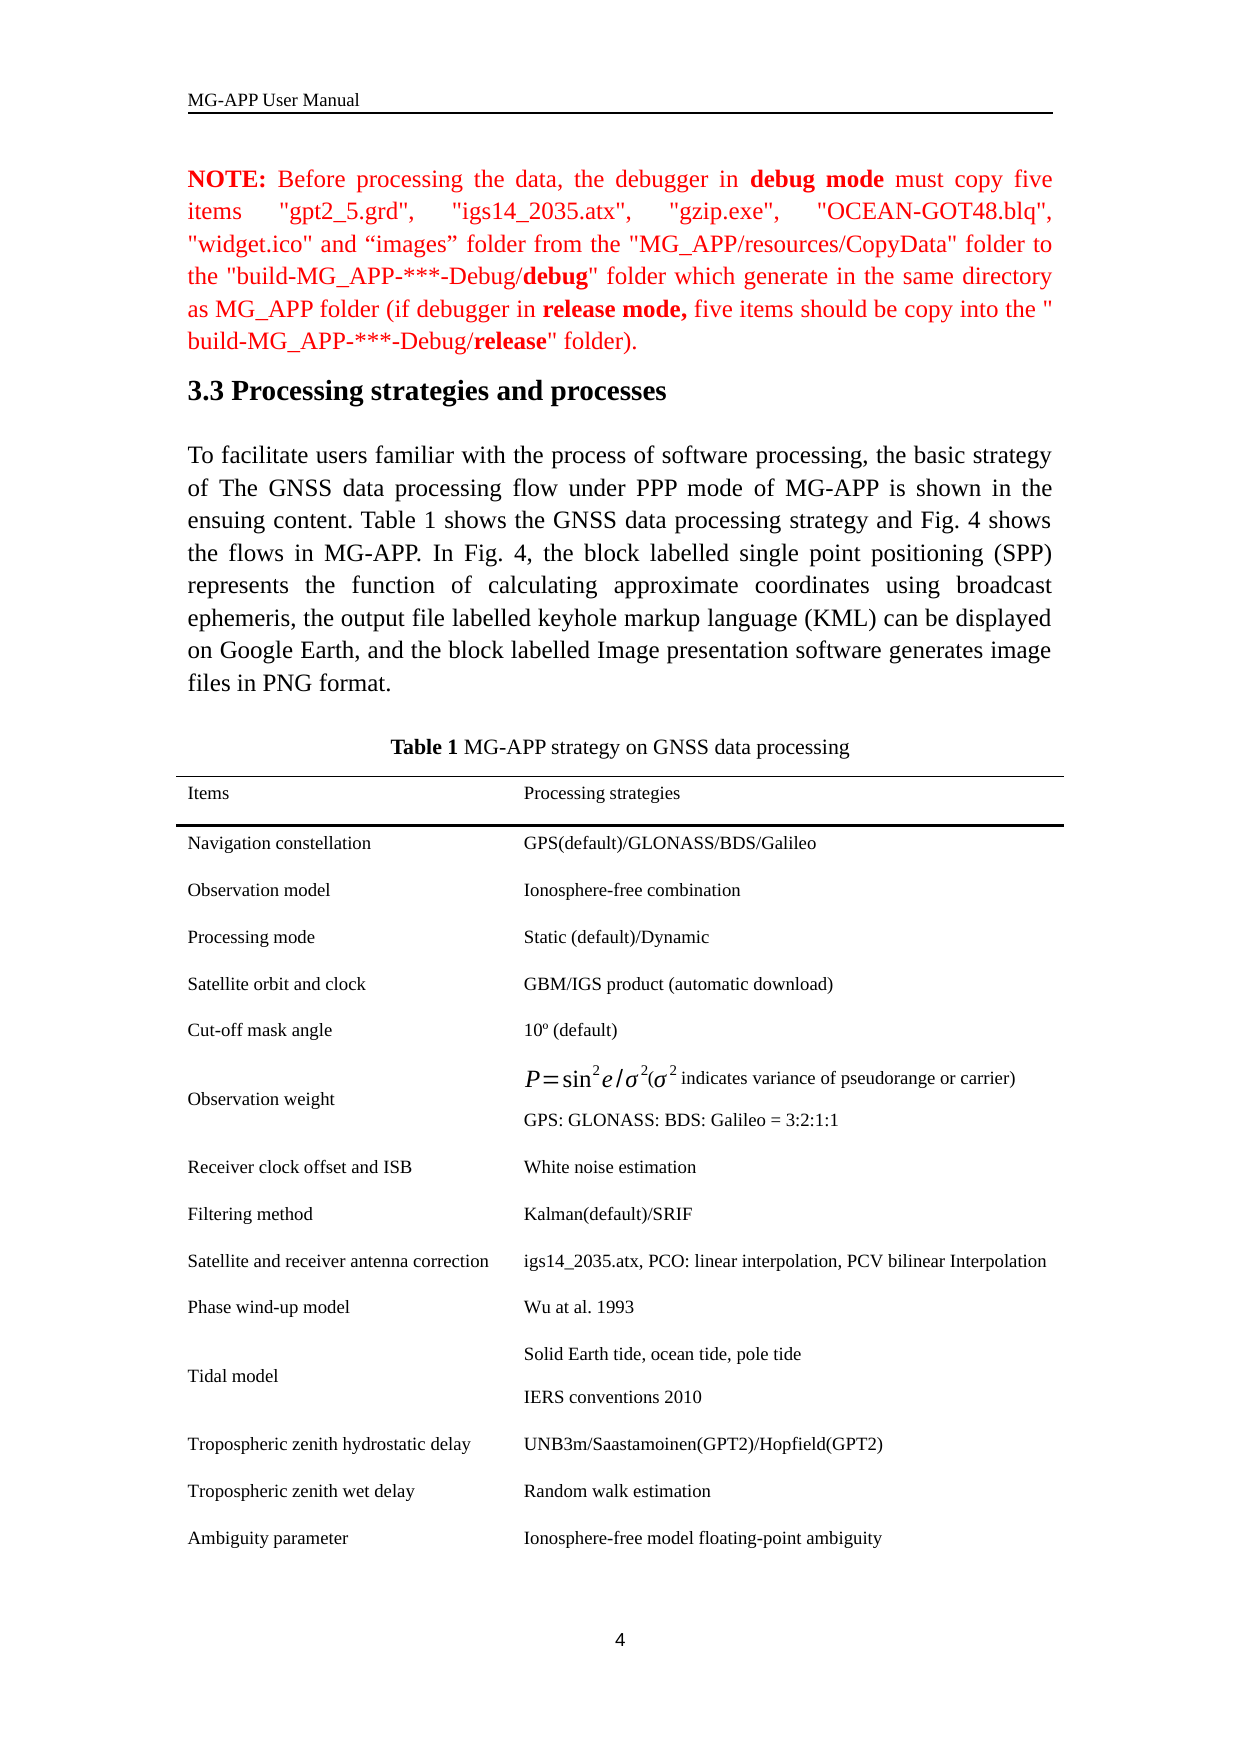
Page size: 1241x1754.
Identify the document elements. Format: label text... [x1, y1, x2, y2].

table_cell Navigation constellation [176, 827, 512, 873]
table_cell Tidal model [176, 1338, 512, 1428]
table_cell Satellite and receiver antenna correction [176, 1244, 512, 1291]
table_cell Ionosphere-free combination [513, 874, 1064, 920]
table_cell Cut-off mask angle [176, 1014, 512, 1061]
table_cell Wu at al. 1993 [513, 1291, 1064, 1338]
table_header Items [176, 777, 512, 824]
text 3.3 Processing strategies and processes [187, 357, 1053, 422]
table_cell Phase wind-up model [176, 1291, 512, 1338]
table_cell Ambiguity parameter [176, 1521, 512, 1568]
table_cell Processing mode [176, 920, 512, 967]
table_cell Tropospheric zenith wet delay [176, 1475, 512, 1521]
table_cell igs14_2035.atx, PCO: linear interpolation, PCV bilinear Interpolation [513, 1244, 1064, 1291]
text Table 1 MG-APP strategy on GNSS data processing [187, 731, 1053, 763]
table_cell UNB3m/Saastamoinen(GPT2)/Hopfield(GPT2) [513, 1428, 1064, 1474]
text NOTE: Before processing the data, the debugger in debug mode must copy five items "gpt2_5.grd", "igs14_2035.atx", "gzip.exe", "OCEAN-GOT48.blq", "widget.ico" and “images” folder from the "MG_APP/resources/CopyData" folder to the "build-MG_APP-***-Debug/debug" folder which generate in the same directory as MG_APP folder (if debugger in release mode, five items should be copy into the " build-MG_APP-***-Debug/release" folder). [187, 162, 1053, 357]
table_cell Static (default)/Dynamic [513, 920, 1064, 967]
table_cell Random walk estimation [513, 1475, 1064, 1521]
table_cell ( indicates variance of pseudorange or carrier) GPS: GLONASS: BDS: Galileo = 3:2:1:1 [513, 1061, 1064, 1151]
table_header Processing strategies [513, 777, 1064, 824]
table_cell Satellite orbit and clock [176, 967, 512, 1014]
table_cell GPS(default)/GLONASS/BDS/Galileo [513, 827, 1064, 873]
table_cell Kalman(default)/SRIF [513, 1198, 1064, 1244]
text To facilitate users familiar with the process of software processing, the basic strategy of The GNSS data processing flow under PPP mode of MG-APP is shown in the ensuing content. Table 1 shows the GNSS data processing strategy and Fig. 4 shows the flows in MG-APP. In Fig. 4, the block labelled single point positioning (SPP) represents the function of calculating approximate coordinates using broadcast ephemeris, the output file labelled keyhole markup language (KML) can be displayed on Google Earth, and the block labelled Image presentation software generates image files in PNG format. [187, 438, 1053, 698]
table_cell Solid Earth tide, ocean tide, pole tide IERS conventions 2010 [513, 1338, 1064, 1428]
table_cell Observation weight [176, 1061, 512, 1151]
table_cell Tropospheric zenith hydrostatic delay [176, 1428, 512, 1474]
table_cell GBM/IGS product (automatic download) [513, 967, 1064, 1014]
table_cell Receiver clock offset and ISB [176, 1151, 512, 1197]
table_cell 10º (default) [513, 1014, 1064, 1061]
table_cell Ionosphere-free model floating-point ambiguity [513, 1521, 1064, 1568]
table_cell White noise estimation [513, 1151, 1064, 1197]
table_cell Observation model [176, 874, 512, 920]
table_cell Filtering method [176, 1198, 512, 1244]
